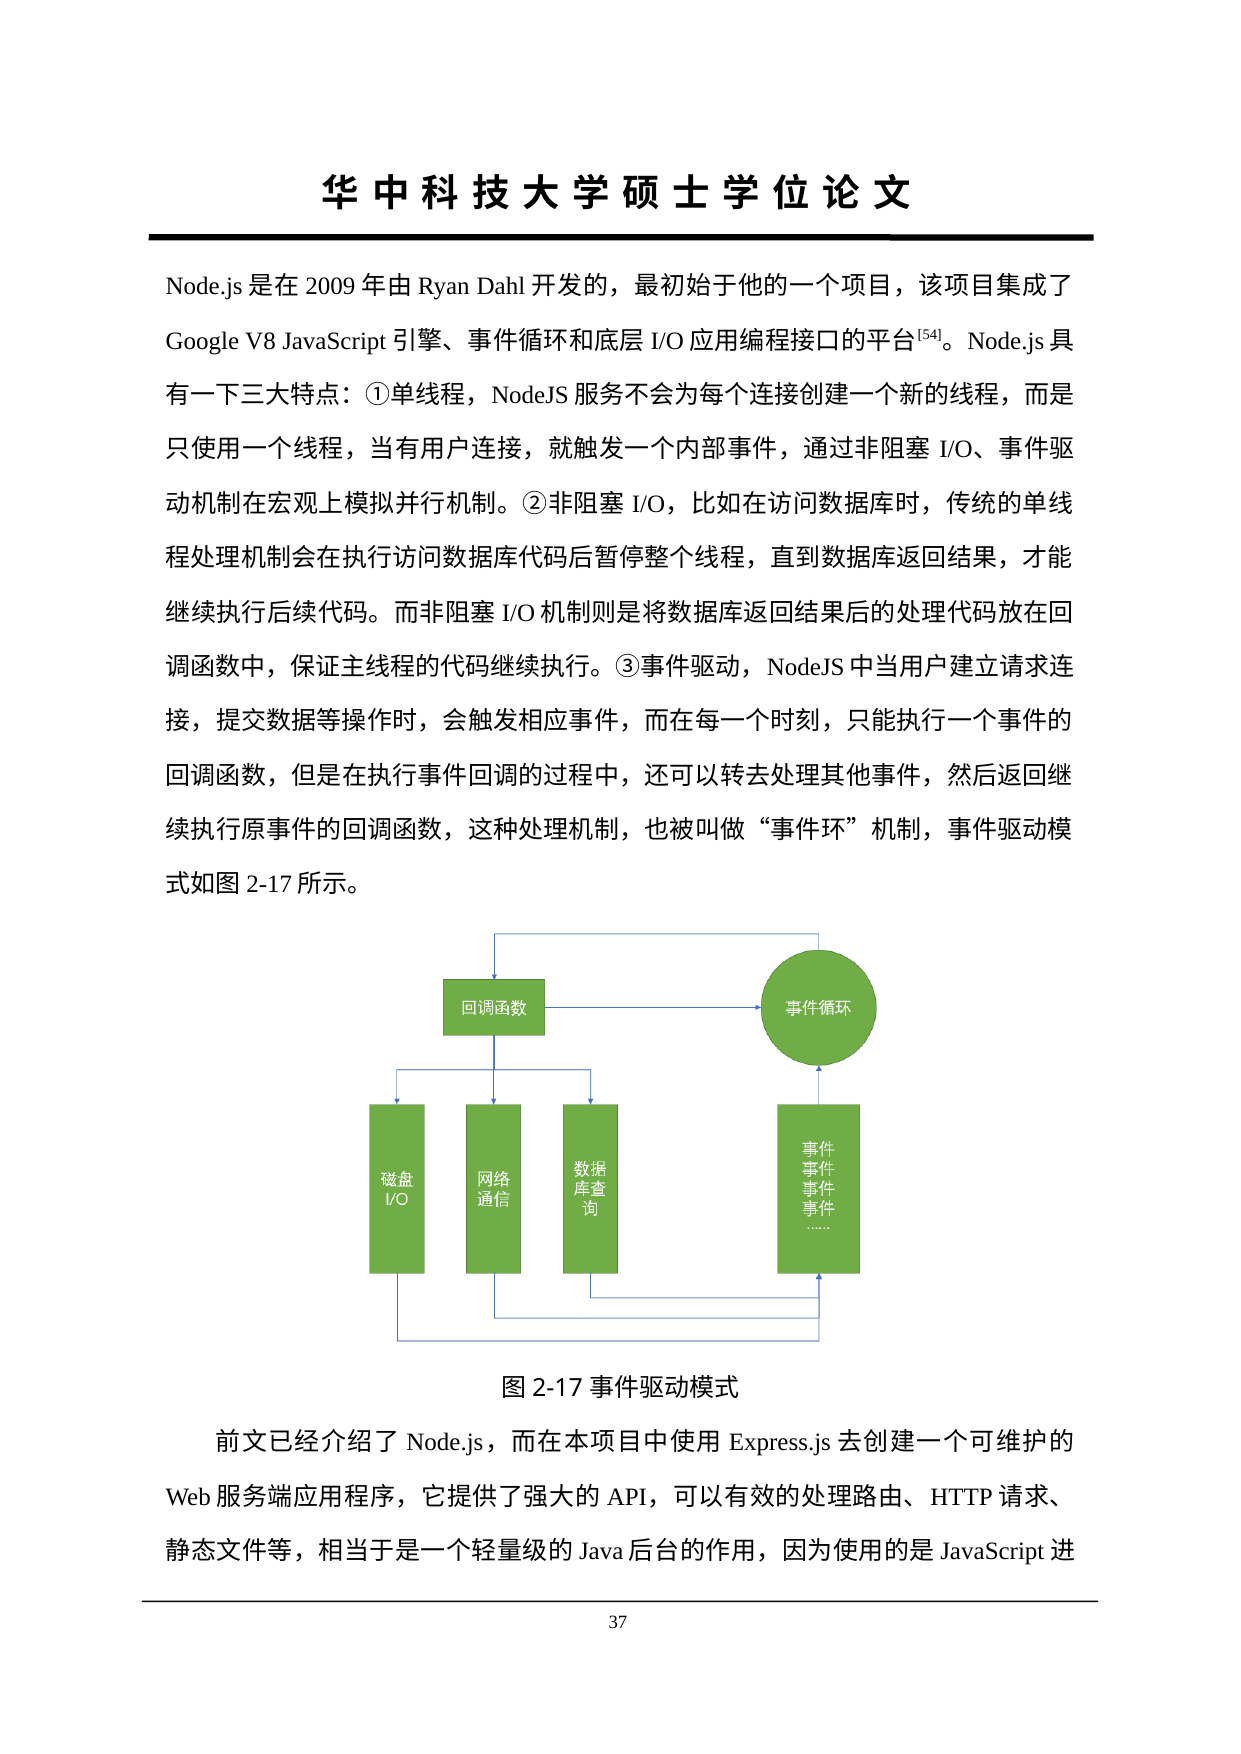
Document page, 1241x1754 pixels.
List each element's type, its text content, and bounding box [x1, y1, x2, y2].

picture [353, 918, 887, 1353]
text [165, 1422, 1075, 1567]
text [165, 266, 1075, 900]
